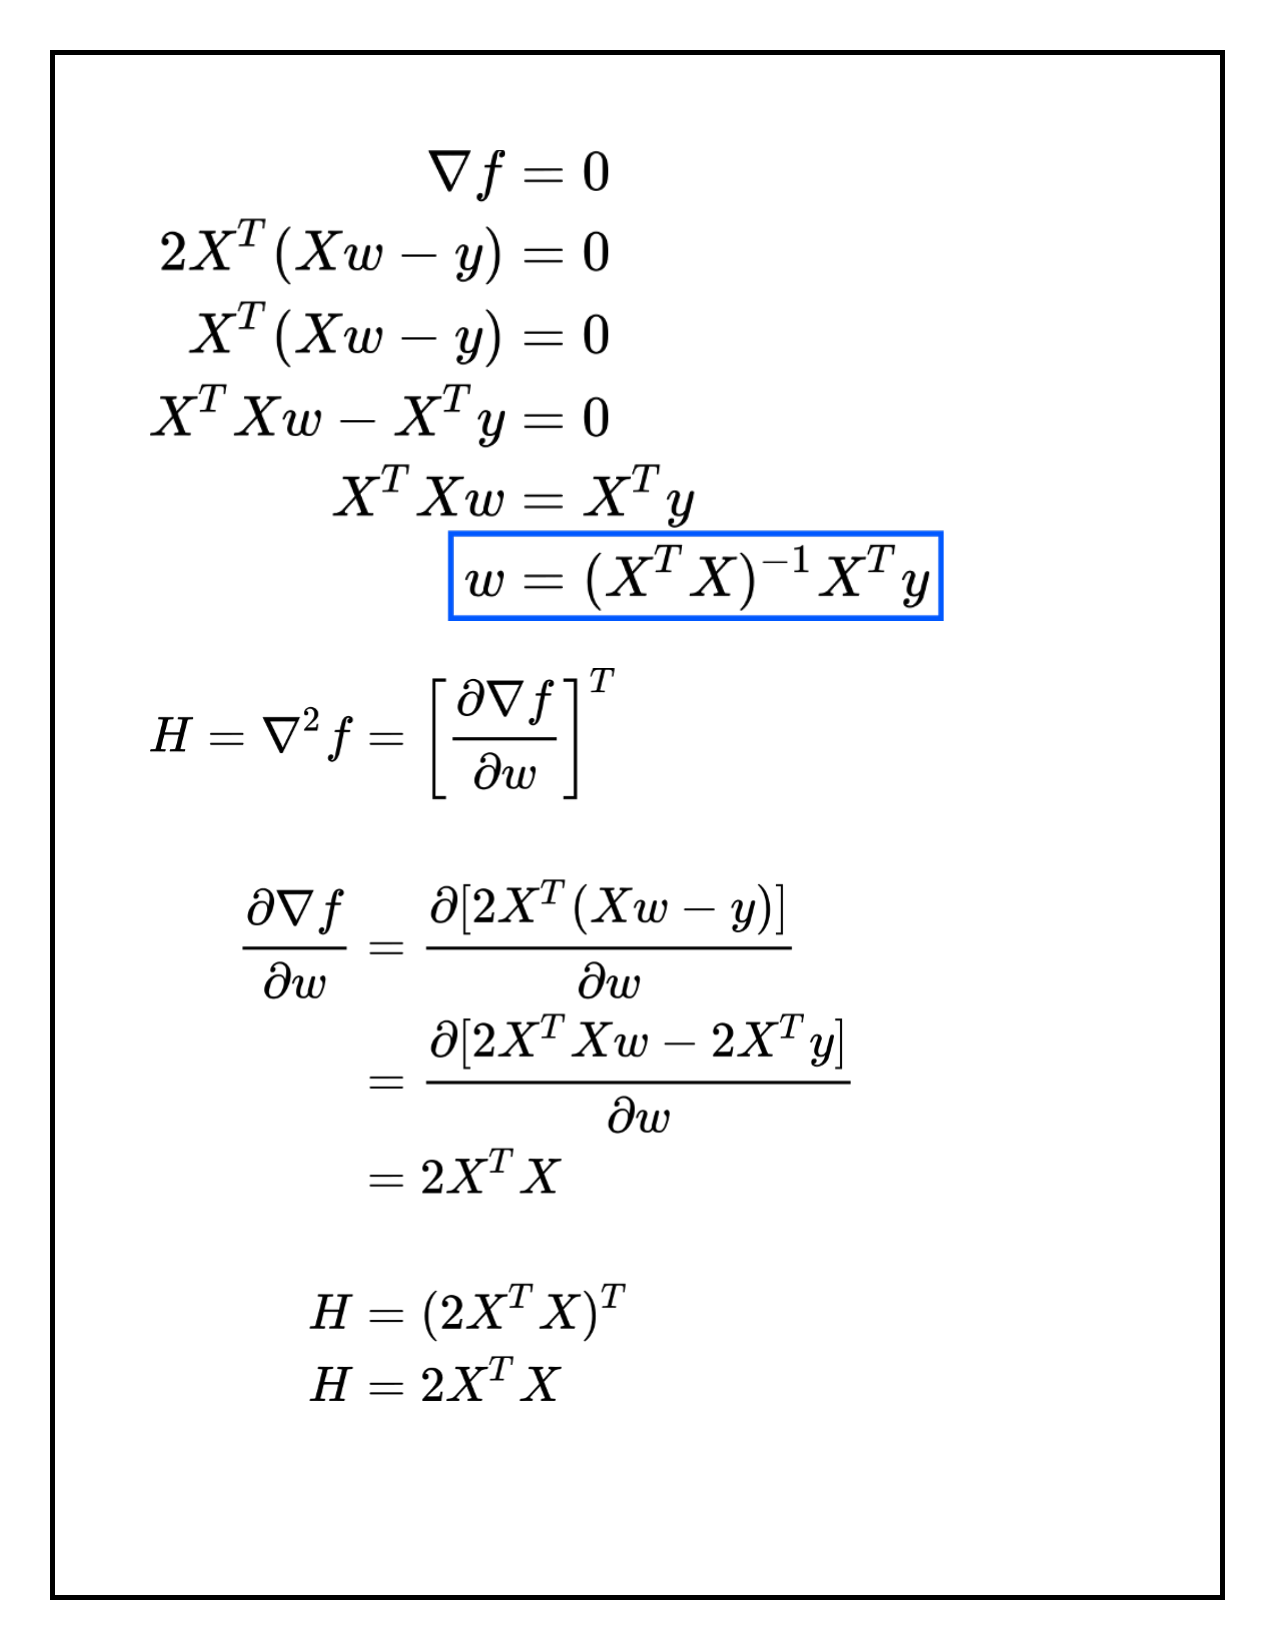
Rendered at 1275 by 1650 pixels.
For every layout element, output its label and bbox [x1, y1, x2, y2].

picture [150, 150, 944, 621]
picture [150, 668, 851, 1401]
